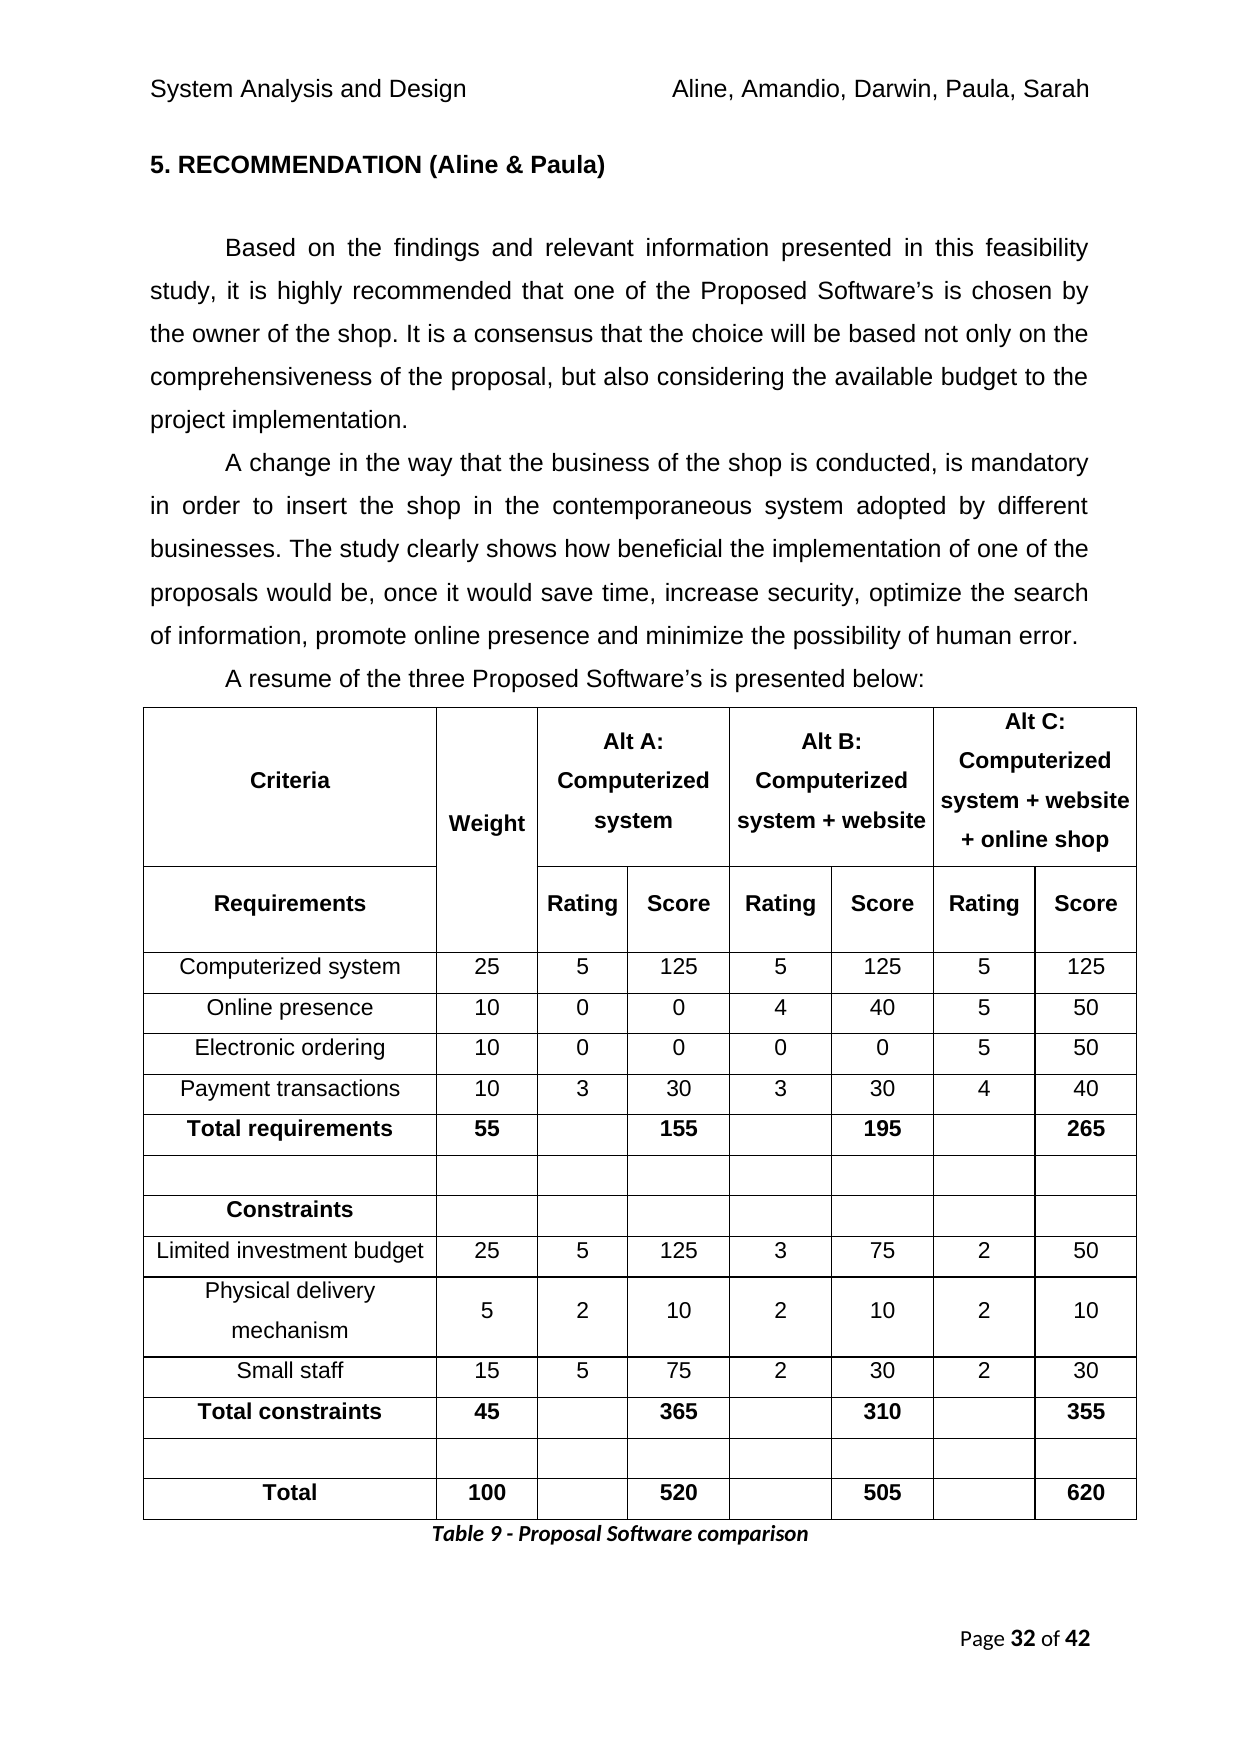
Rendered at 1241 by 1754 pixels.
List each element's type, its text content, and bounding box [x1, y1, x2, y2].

table_cell Total constraints [144, 1398, 436, 1437]
table_cell [730, 1196, 831, 1236]
table_cell 30 [832, 1358, 933, 1397]
table_cell Total requirements [144, 1115, 436, 1155]
table_cell 0 [832, 1034, 933, 1074]
table_cell [730, 1439, 831, 1478]
table_cell 5 [538, 1237, 627, 1276]
table_header Weight [437, 708, 537, 952]
table_cell 365 [628, 1398, 729, 1437]
table_cell 2 [538, 1278, 627, 1356]
table_cell 50 [1036, 994, 1136, 1033]
table_cell [1036, 1439, 1136, 1478]
text A change in the way that the business of the shop is conducted, is mandatory in order to insert the shop in the contemporaneous system adopted by different businesses. The study clearly shows how beneficial the implementation of one of the proposals would be, once it would save time, increase security, optimize the search of information, promote online presence and minimize the possibility of human error. [150, 448, 1090, 649]
table_cell 155 [628, 1115, 729, 1155]
table_cell 30 [628, 1075, 729, 1114]
table_cell [730, 1479, 831, 1518]
table_cell [538, 1398, 627, 1437]
table_cell 4 [934, 1075, 1034, 1114]
table_cell 50 [1036, 1237, 1136, 1276]
table_cell [538, 1156, 627, 1195]
table_cell 40 [832, 994, 933, 1033]
table_cell [144, 1156, 436, 1195]
table_cell 620 [1036, 1479, 1136, 1518]
table_cell Rating [934, 867, 1034, 952]
text Based on the findings and relevant information presented in this feasibility study, it is highly recommended that one of the Proposed Software’s is chosen by the owner of the shop. It is a consensus that the choice will be based not only on the comprehensiveness of the proposal, but also considering the available budget to the project implementation. [150, 233, 1090, 434]
table_cell Computerized system [144, 953, 436, 993]
table_cell 195 [832, 1115, 933, 1155]
table_cell [934, 1479, 1034, 1518]
table_cell Online presence [144, 994, 436, 1033]
table_cell Rating [538, 867, 627, 952]
table_cell Total [144, 1479, 436, 1518]
table_cell [628, 1439, 729, 1478]
table_cell 40 [1036, 1075, 1136, 1114]
table_cell 10 [1036, 1278, 1136, 1356]
table_cell 50 [1036, 1034, 1136, 1074]
table_cell 75 [628, 1358, 729, 1397]
table_cell [934, 1398, 1034, 1437]
table_cell Physical delivery mechanism [144, 1278, 436, 1356]
table_cell [934, 1156, 1034, 1195]
table_cell 10 [437, 1075, 537, 1114]
table_cell Limited investment budget [144, 1237, 436, 1276]
table_cell [832, 1156, 933, 1195]
table_cell 520 [628, 1479, 729, 1518]
table_cell 125 [1036, 953, 1136, 993]
table_cell [437, 1196, 537, 1236]
table_cell 5 [934, 953, 1034, 993]
table_cell [934, 1196, 1034, 1236]
table_cell 25 [437, 1237, 537, 1276]
table_header Alt B: Computerized system + website [730, 708, 933, 866]
table_cell 30 [1036, 1358, 1136, 1397]
table_cell Small staff [144, 1358, 436, 1397]
table_cell 75 [832, 1237, 933, 1276]
table_cell Score [628, 867, 729, 952]
table_cell 505 [832, 1479, 933, 1518]
table_cell [1036, 1196, 1136, 1236]
table_cell 30 [832, 1075, 933, 1114]
table_cell 265 [1036, 1115, 1136, 1155]
table_cell 0 [538, 1034, 627, 1074]
table_cell [628, 1156, 729, 1195]
table_cell [934, 1115, 1034, 1155]
table_cell Constraints [144, 1196, 436, 1236]
table_cell [437, 1439, 537, 1478]
table_header Criteria [144, 708, 436, 866]
table_cell [538, 1115, 627, 1155]
table_cell [538, 1196, 627, 1236]
table_cell 0 [730, 1034, 831, 1074]
table_cell 2 [934, 1278, 1034, 1356]
text Table 9 - Proposal Software comparison [150, 1520, 1090, 1547]
table_cell 10 [832, 1278, 933, 1356]
table_cell [437, 1156, 537, 1195]
table_cell 5 [730, 953, 831, 993]
table_cell 125 [832, 953, 933, 993]
table_cell 0 [628, 1034, 729, 1074]
table_cell 310 [832, 1398, 933, 1437]
table_cell Rating [730, 867, 831, 952]
table_cell 0 [538, 994, 627, 1033]
table_cell 45 [437, 1398, 537, 1437]
table_cell 10 [628, 1278, 729, 1356]
subtitle 5. RECOMMENDATION (Aline & Paula) [150, 150, 1090, 179]
table_cell 100 [437, 1479, 537, 1518]
table_cell [144, 1439, 436, 1478]
table_header Alt A: Computerized system [538, 708, 729, 866]
table_cell 5 [934, 994, 1034, 1033]
table_cell Score [832, 867, 933, 952]
table_cell [730, 1156, 831, 1195]
table_cell 125 [628, 1237, 729, 1276]
table_cell 10 [437, 994, 537, 1033]
table_cell 2 [730, 1278, 831, 1356]
text A resume of the three Proposed Software’s is presented below: [150, 664, 1090, 693]
table_cell 5 [538, 1358, 627, 1397]
table_cell 0 [628, 994, 729, 1033]
table_cell Score [1036, 867, 1136, 952]
table_cell 3 [538, 1075, 627, 1114]
table_cell 5 [934, 1034, 1034, 1074]
table_cell [538, 1439, 627, 1478]
table_header Alt C: Computerized system + website + online shop [934, 708, 1136, 866]
table_cell 3 [730, 1237, 831, 1276]
table_cell 2 [730, 1358, 831, 1397]
table_cell 10 [437, 1034, 537, 1074]
table_cell [730, 1115, 831, 1155]
table_cell [538, 1479, 627, 1518]
table_cell 55 [437, 1115, 537, 1155]
table_cell [730, 1398, 831, 1437]
table_cell [934, 1439, 1034, 1478]
table_cell 2 [934, 1237, 1034, 1276]
table_cell [1036, 1156, 1136, 1195]
table_cell 4 [730, 994, 831, 1033]
table_cell [832, 1196, 933, 1236]
table_cell 3 [730, 1075, 831, 1114]
table_cell 5 [538, 953, 627, 993]
table_cell 2 [934, 1358, 1034, 1397]
table_cell [628, 1196, 729, 1236]
table_cell 5 [437, 1278, 537, 1356]
table_cell Payment transactions [144, 1075, 436, 1114]
table_cell 25 [437, 953, 537, 993]
table_cell 125 [628, 953, 729, 993]
table_cell [832, 1439, 933, 1478]
table_cell 15 [437, 1358, 537, 1397]
table_cell Electronic ordering [144, 1034, 436, 1074]
table_cell Requirements [144, 867, 436, 952]
table_cell 355 [1036, 1398, 1136, 1437]
